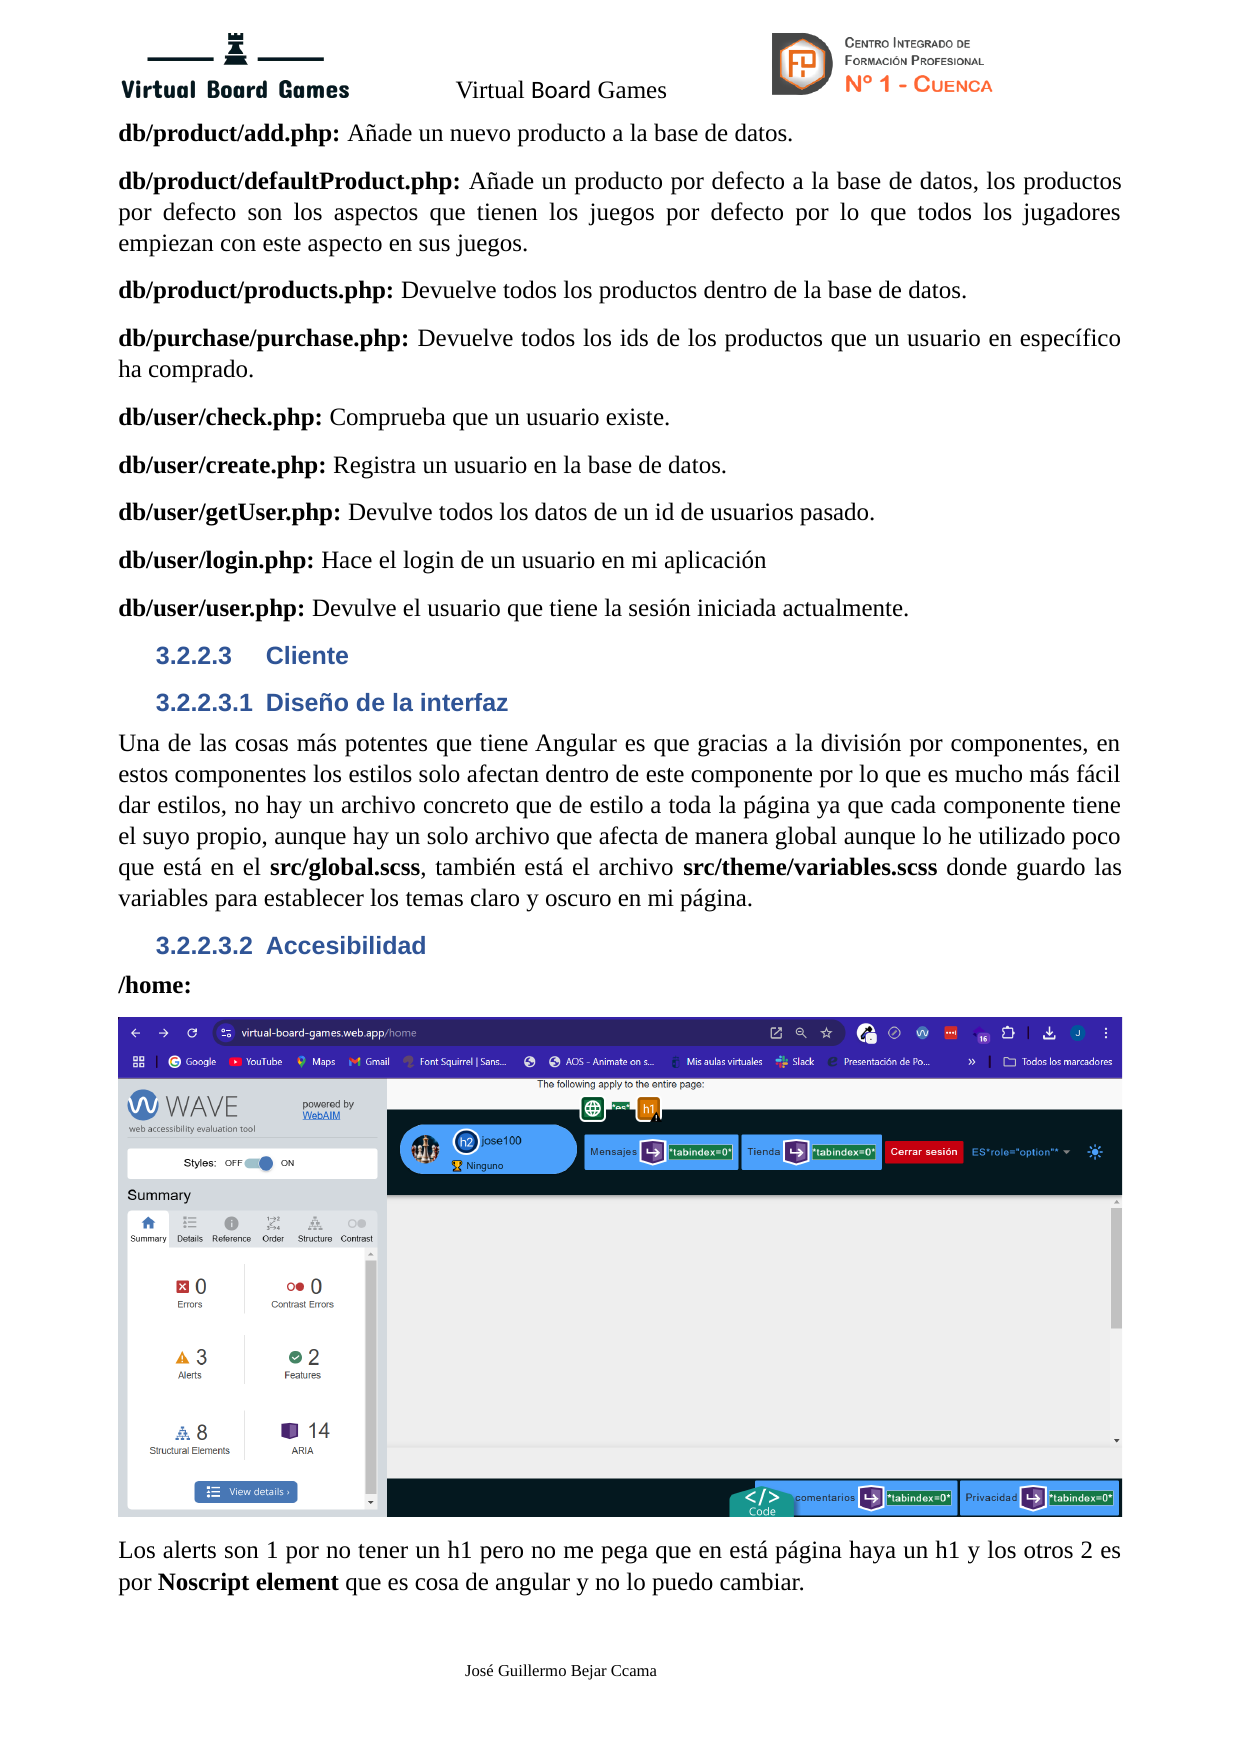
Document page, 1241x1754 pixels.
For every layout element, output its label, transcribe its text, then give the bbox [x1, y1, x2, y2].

subtitle Accesibilidad [156, 931, 1122, 959]
text /home: [118, 970, 1122, 999]
picture [118, 33, 353, 99]
text db/user/user.php: Devulve el usuario que tiene la sesión iniciada actualmente. [118, 593, 1122, 622]
text db/user/create.php: Registra un usuario en la base de datos. [118, 450, 1122, 478]
text db/product/products.php: Devuelve todos los productos dentro de la base de datos. [118, 276, 1122, 304]
text db/product/defaultProduct.php: Añade un producto por defecto a la base de datos, los productos por defecto son los aspectos que tienen los juegos por defecto por lo que todos los jugadores empiezan con este aspecto en sus juegos. [118, 166, 1122, 257]
subtitle Cliente [156, 641, 1122, 669]
text db/user/check.php: Comprueba que un usuario existe. [118, 402, 1122, 431]
picture [118, 1017, 1123, 1517]
picture [770, 29, 1004, 99]
text db/user/login.php: Hace el login de un usuario en mi aplicación [118, 545, 1122, 574]
subtitle Diseño de la interfaz [156, 688, 1122, 717]
text db/user/getUser.php: Devulve todos los datos de un id de usuarios pasado. [118, 497, 1122, 526]
text db/product/add.php: Añade un nuevo producto a la base de datos. [118, 118, 1122, 147]
text Una de las cosas más potentes que tiene Angular es que gracias a la división por componentes, en estos componentes los estilos solo afectan dentro de este componente por lo que es mucho más fácil dar estilos, no hay un archivo concreto que de estilo a toda la página ya que cada componente tiene el suyo propio, aunque hay un solo archivo que afecta de manera global aunque lo he utilizado poco que está en el src/global.scss, también está el archivo src/theme/variables.scss donde guardo las variables para establecer los temas claro y oscuro en mi página. [118, 728, 1122, 912]
text db/purchase/purchase.php: Devuelve todos los ids de los productos que un usuario en específico ha comprado. [118, 323, 1122, 383]
text Los alerts son 1 por no tener un h1 pero no me pega que en está página haya un h1 y los otros 2 es por Noscript element que es cosa de angular y no lo puedo cambiar. [118, 1536, 1122, 1595]
